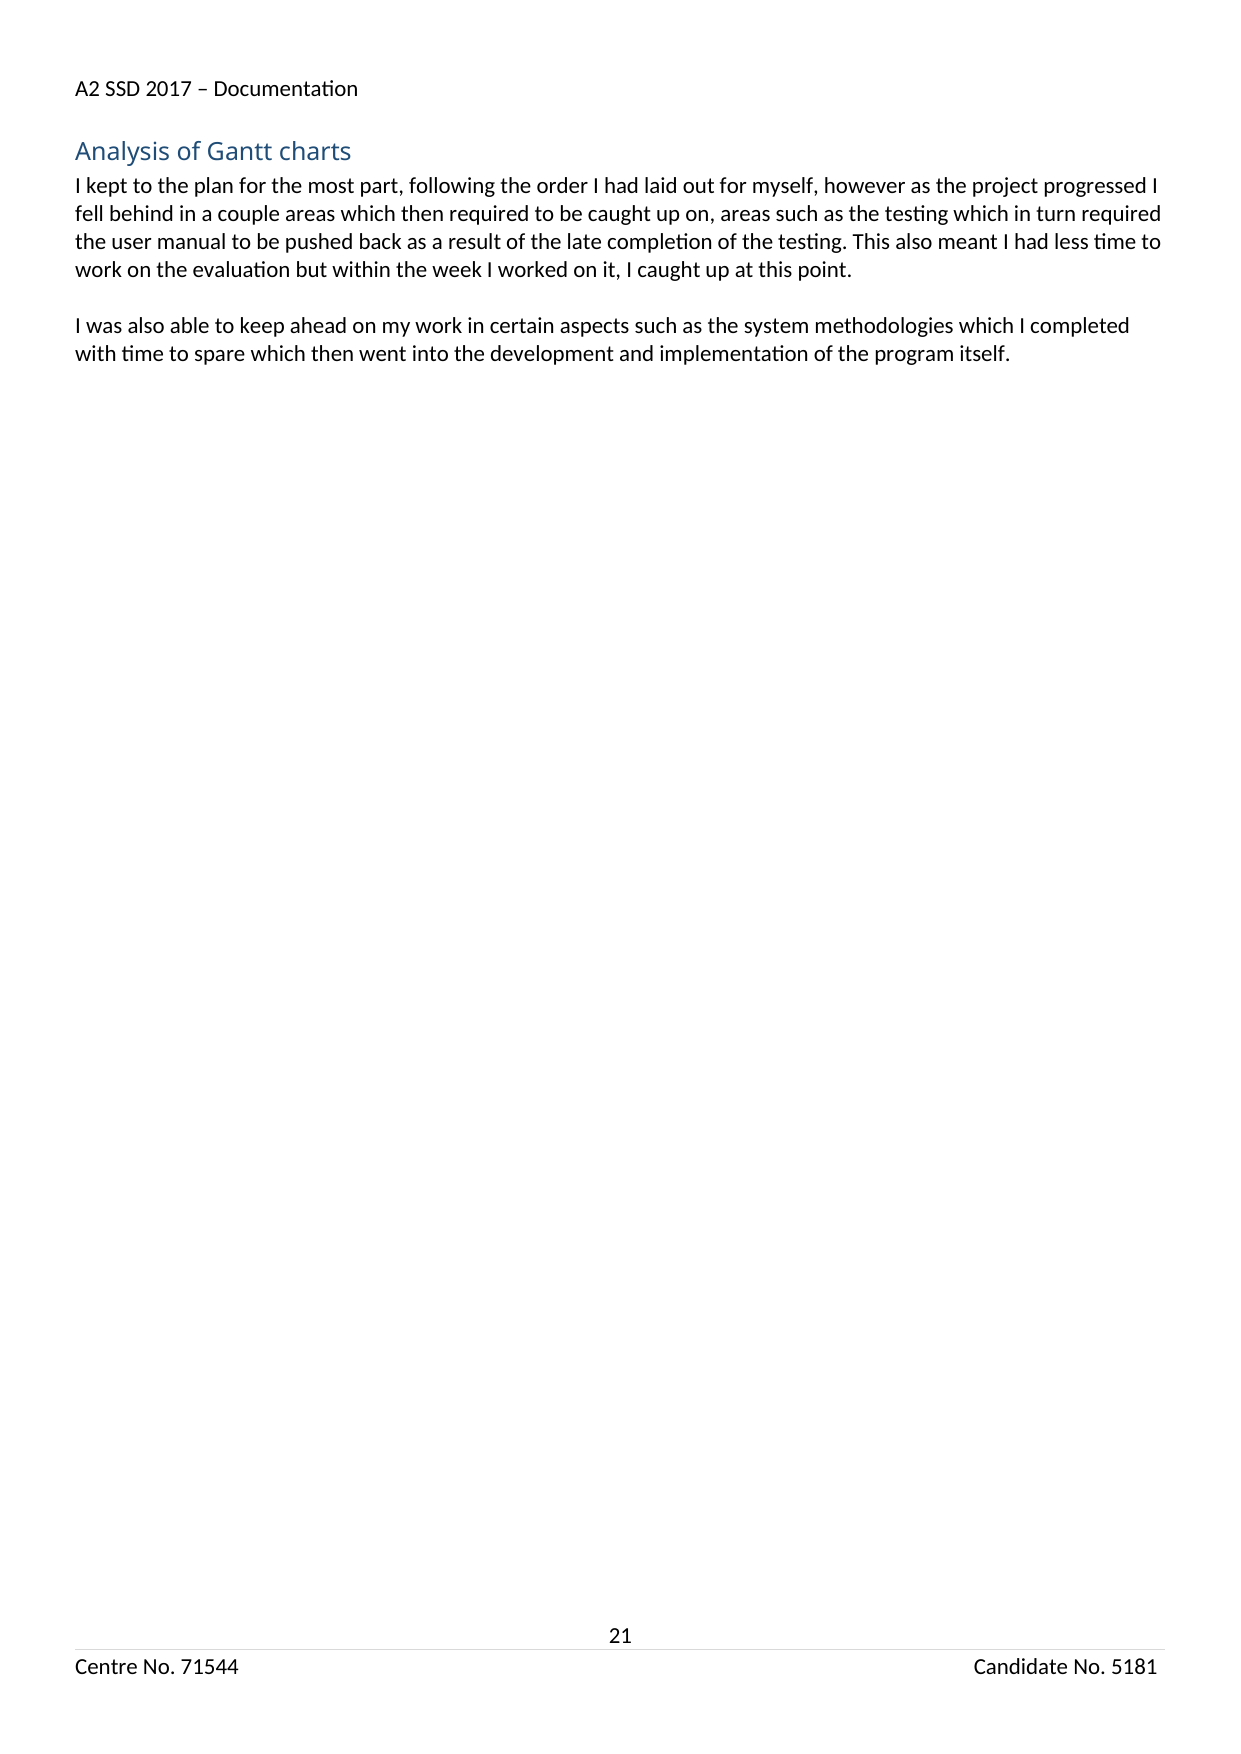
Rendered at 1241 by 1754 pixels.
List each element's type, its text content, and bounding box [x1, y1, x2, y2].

text I kept to the plan for the most part, following the order I had laid out for myself, however as the project progressed I fell behind in a couple areas which then required to be caught up on, areas such as the testing which in turn required the user manual to be pushed back as a result of the late completion of the testing. This also meant I had less time to work on the evaluation but within the week I worked on it, I caught up at this point. [75, 171, 1165, 283]
subtitle Analysis of Gantt charts [75, 134, 1165, 168]
text I was also able to keep ahead on my work in certain aspects such as the system methodologies which I completed with time to spare which then went into the development and implementation of the program itself. [75, 311, 1165, 367]
